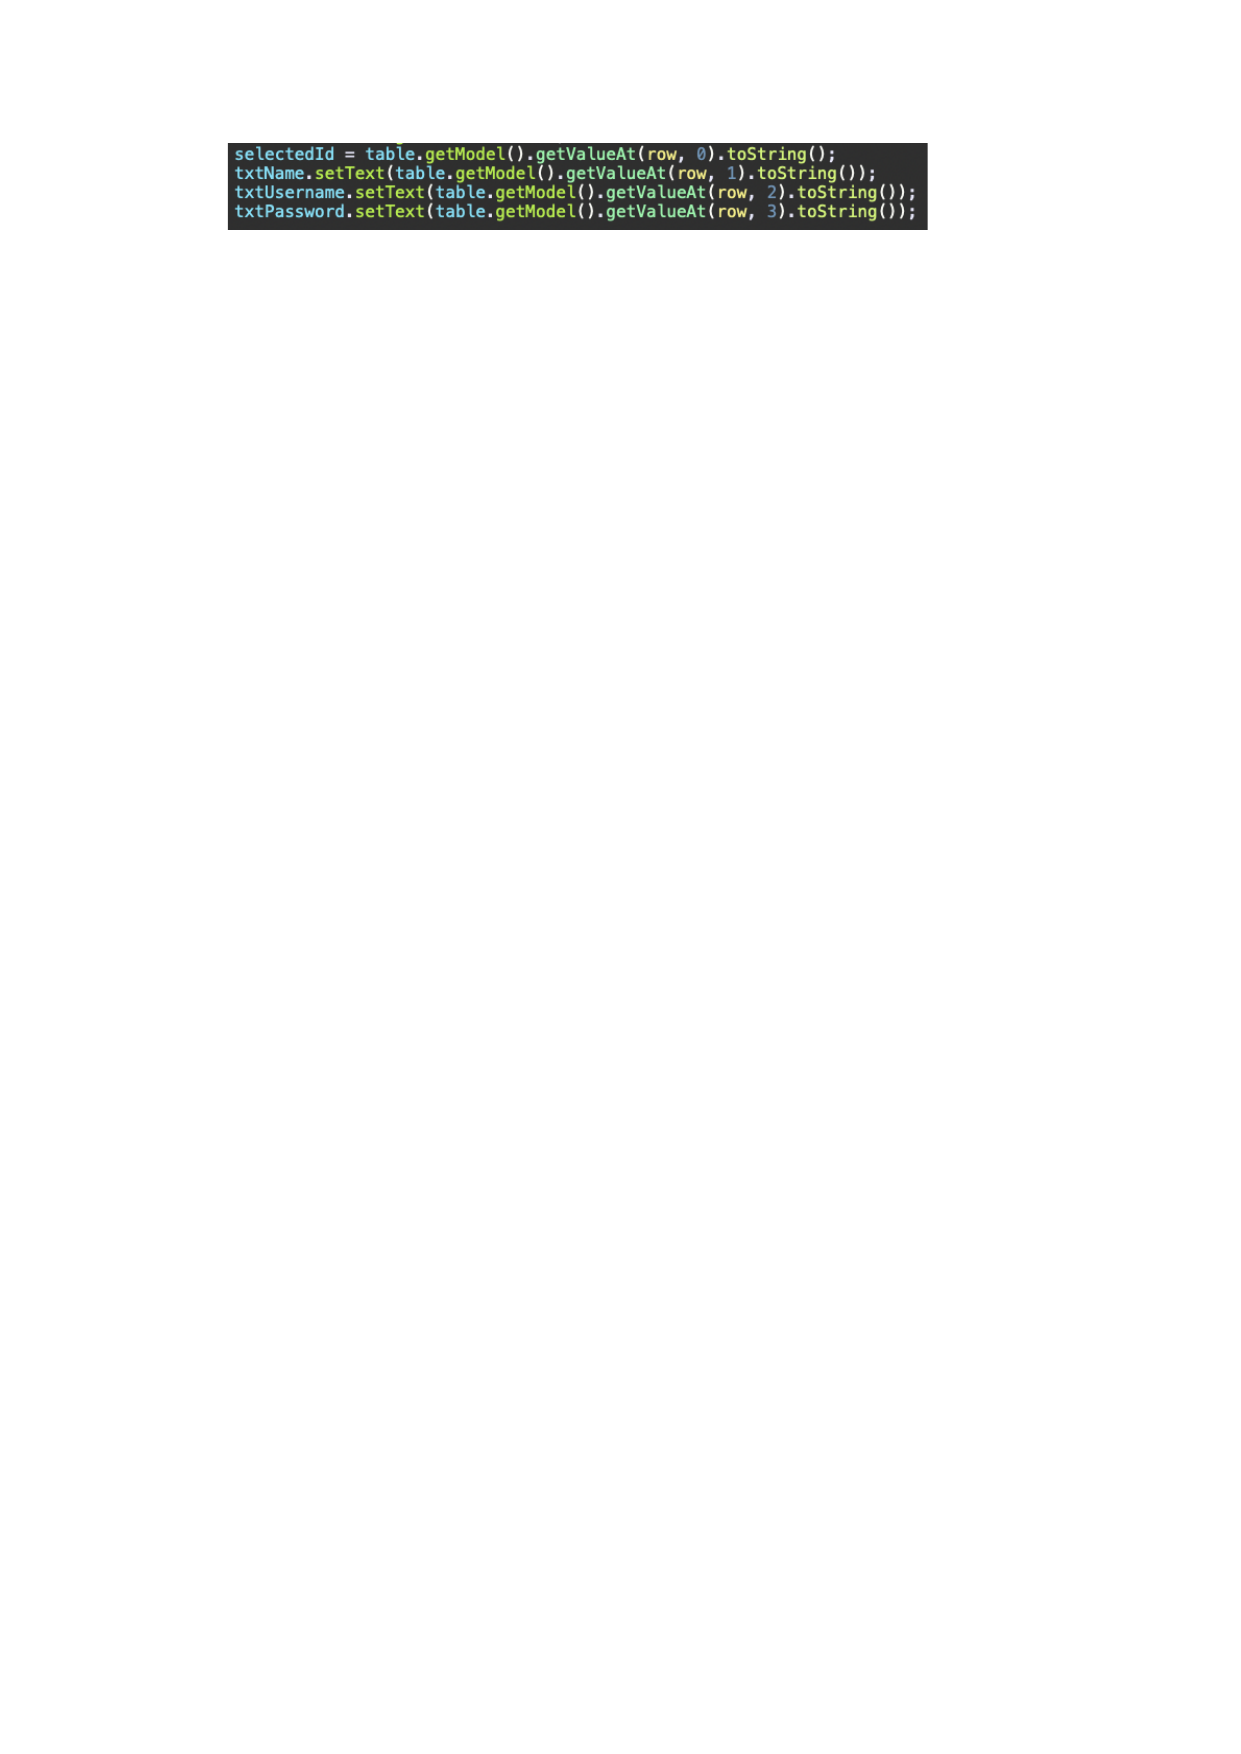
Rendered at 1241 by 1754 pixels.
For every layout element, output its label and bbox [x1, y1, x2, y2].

picture [227, 143, 928, 230]
